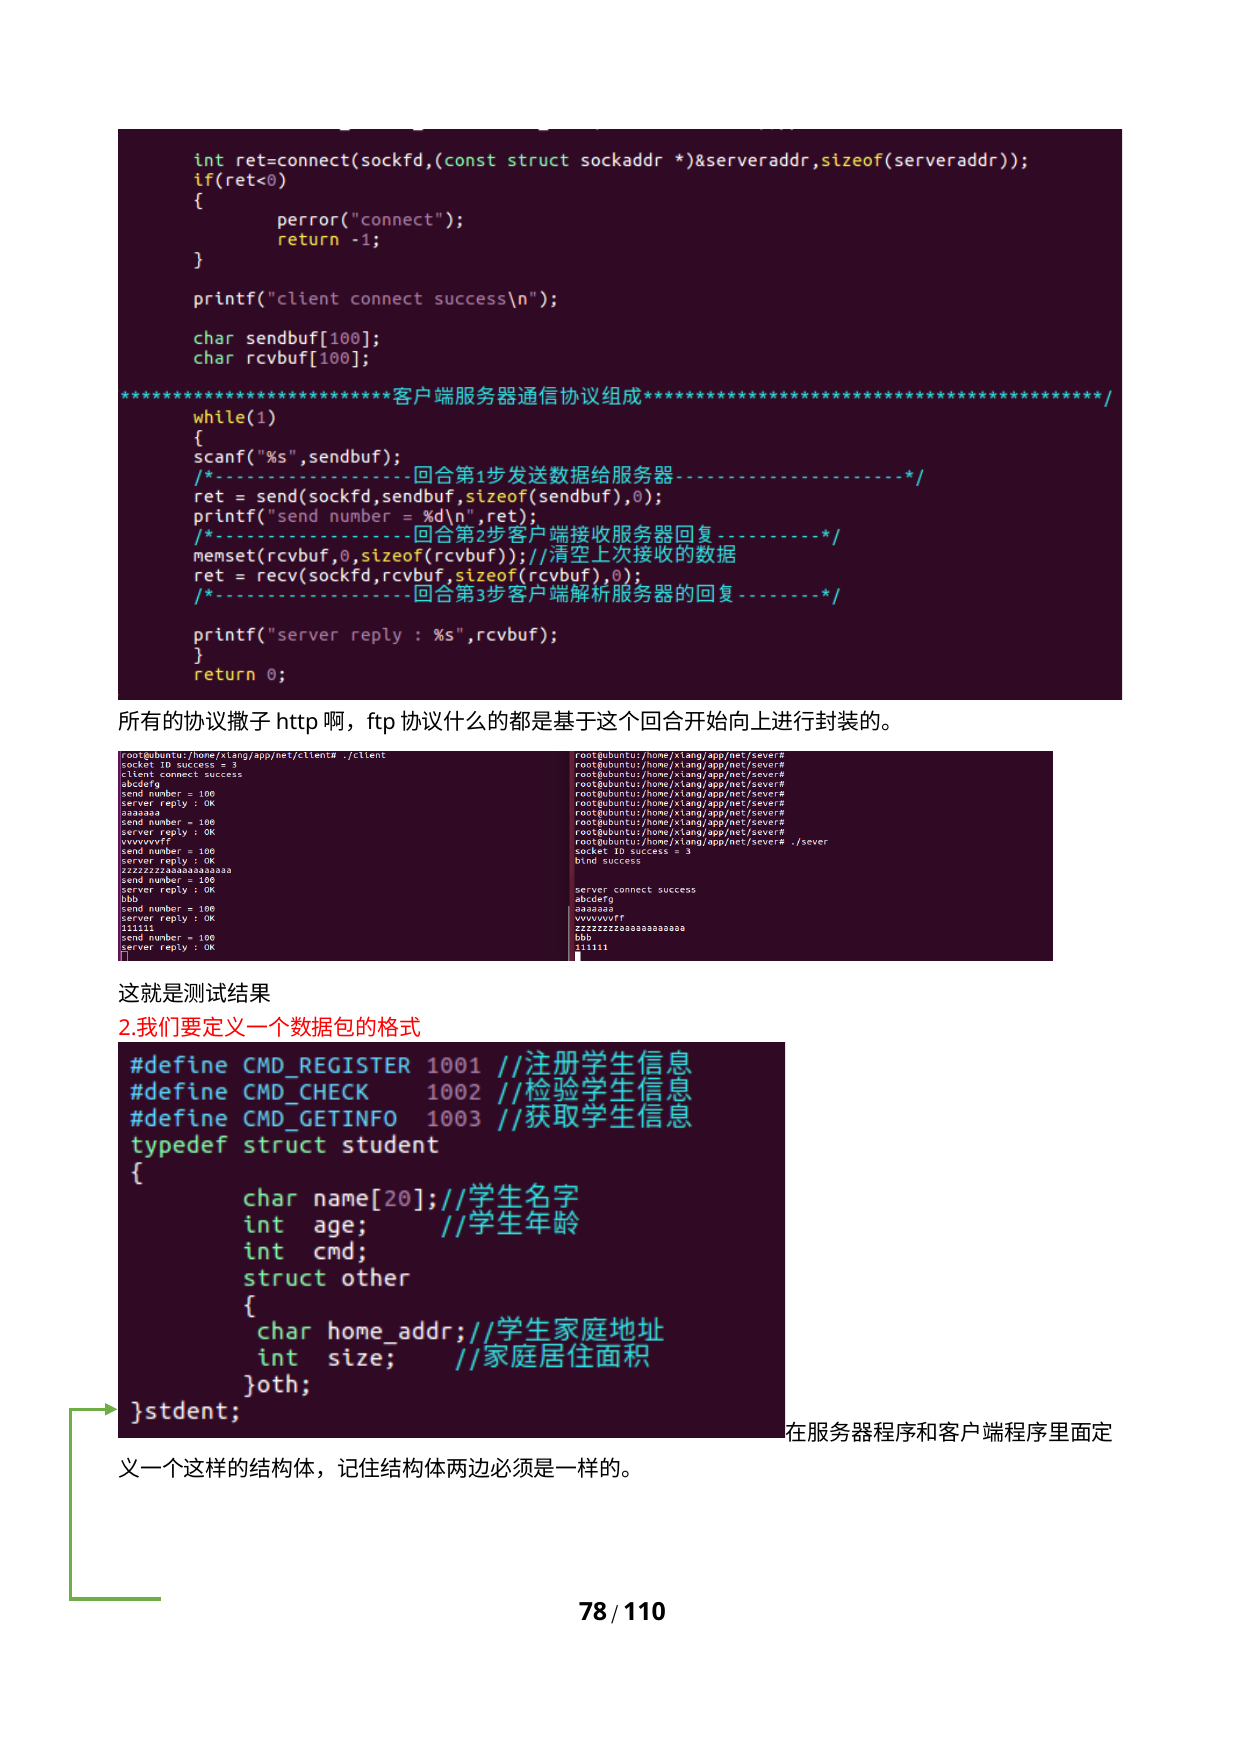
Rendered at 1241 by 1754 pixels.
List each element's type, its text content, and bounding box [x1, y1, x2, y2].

picture [118, 129, 1123, 700]
picture [118, 751, 1053, 961]
text 这就是测试结果 [118, 975, 1122, 1009]
picture [118, 1042, 786, 1438]
text 所有的协议撒子http啊，ftp协议什么的都是基于这个回合开始向上进行封装的。 [118, 703, 1122, 737]
text 2.我们要定义一个数据包的格式 [118, 1009, 1122, 1043]
